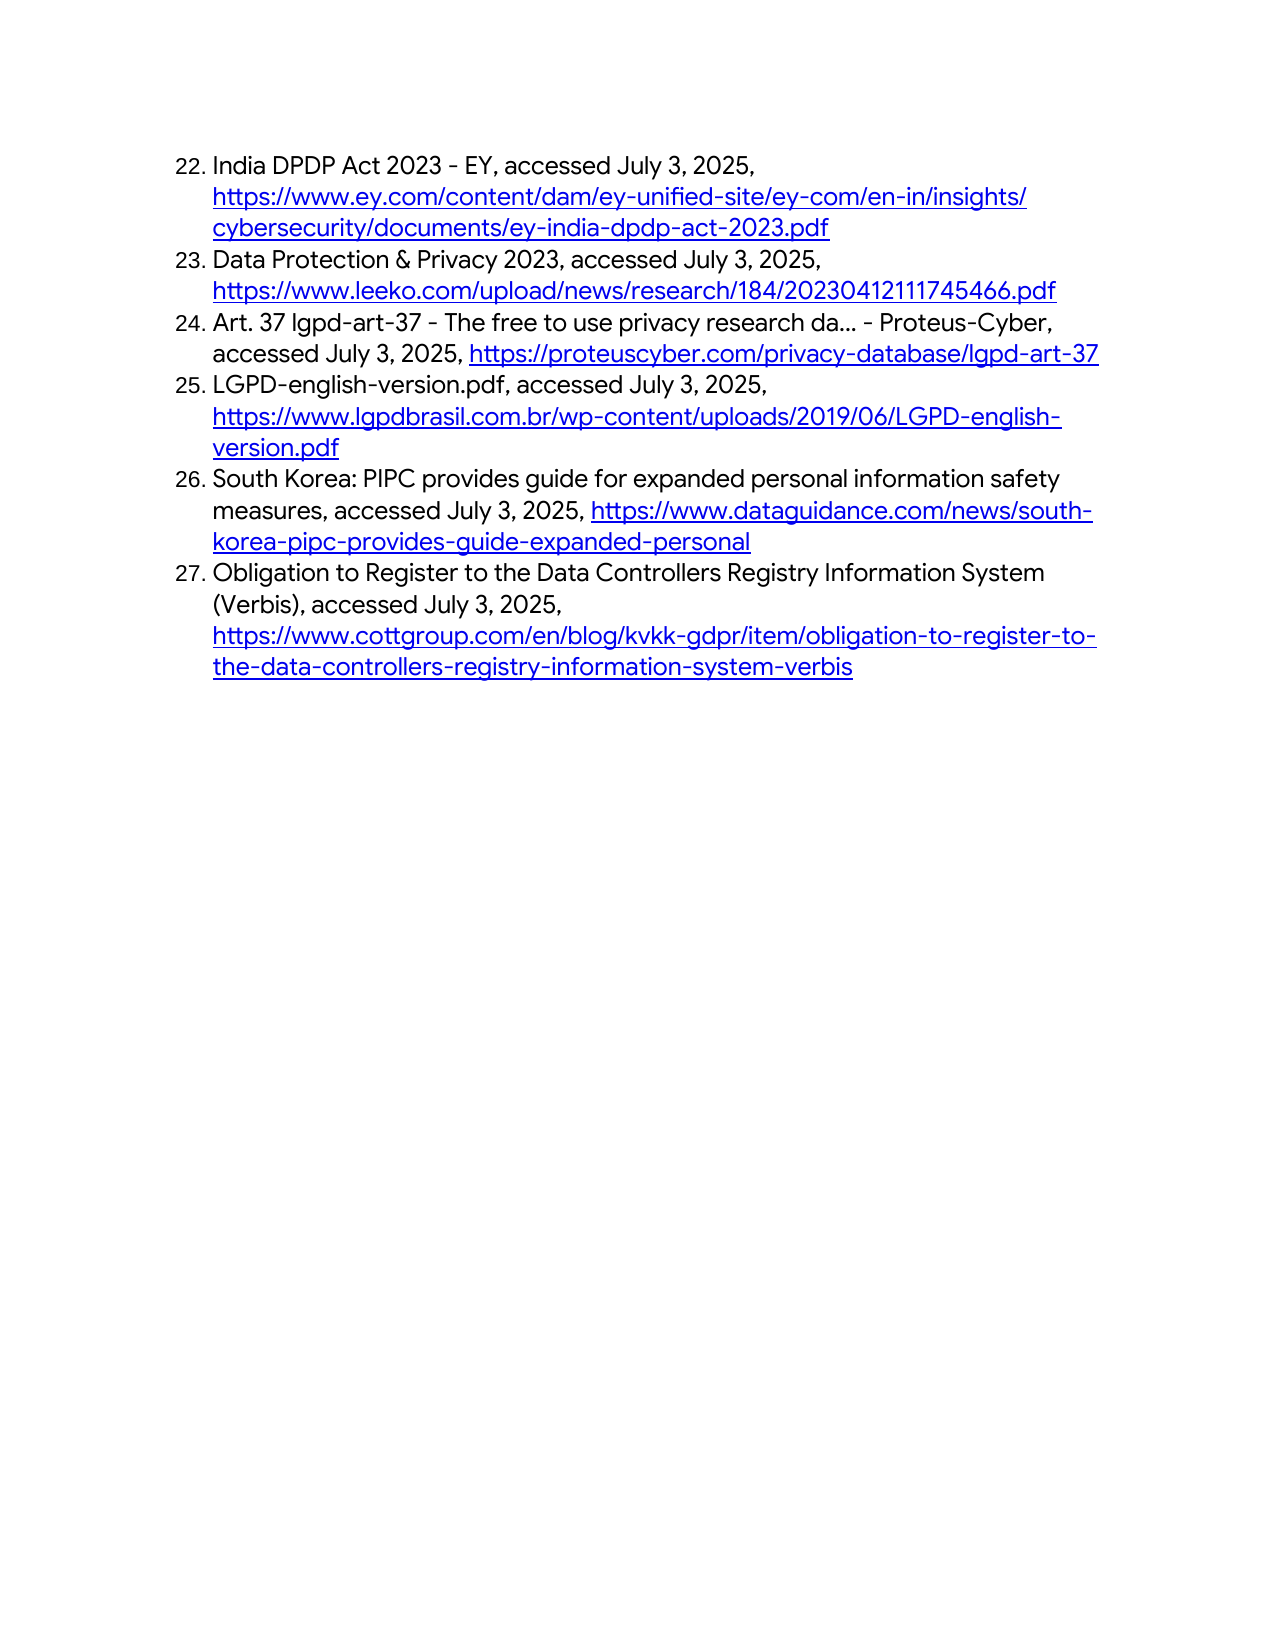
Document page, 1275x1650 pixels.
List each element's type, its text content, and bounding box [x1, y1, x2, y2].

list India DPDP Act 2023 - EY, accessed July 3, 2025, https://www.ey.com/content/dam/ey-unified-site/ey-com/en-in/insights/cybersecurity/documents/ey-india-dpdp-act-2023.pdf [175, 150, 1125, 244]
list Obligation to Register to the Data Controllers Registry Information System (Verbis), accessed July 3, 2025, https://www.cottgroup.com/en/blog/kvkk-gdpr/item/obligation-to-register-to-the-data-controllers-registry-information-system-verbis [175, 558, 1125, 683]
list Art. 37 lgpd-art-37 - The free to use privacy research da... - Proteus-Cyber, accessed July 3, 2025, https://proteuscyber.com/privacy-database/lgpd-art-37 [175, 307, 1125, 369]
list LGPD-english-version.pdf, accessed July 3, 2025, https://www.lgpdbrasil.com.br/wp-content/uploads/2019/06/LGPD-english-version.pdf [175, 369, 1125, 463]
list South Korea: PIPC provides guide for expanded personal information safety measures, accessed July 3, 2025, https://www.dataguidance.com/news/south-korea-pipc-provides-guide-expanded-personal [175, 463, 1125, 558]
list Data Protection & Privacy 2023, accessed July 3, 2025, https://www.leeko.com/upload/news/research/184/20230412111745466.pdf [175, 244, 1125, 307]
